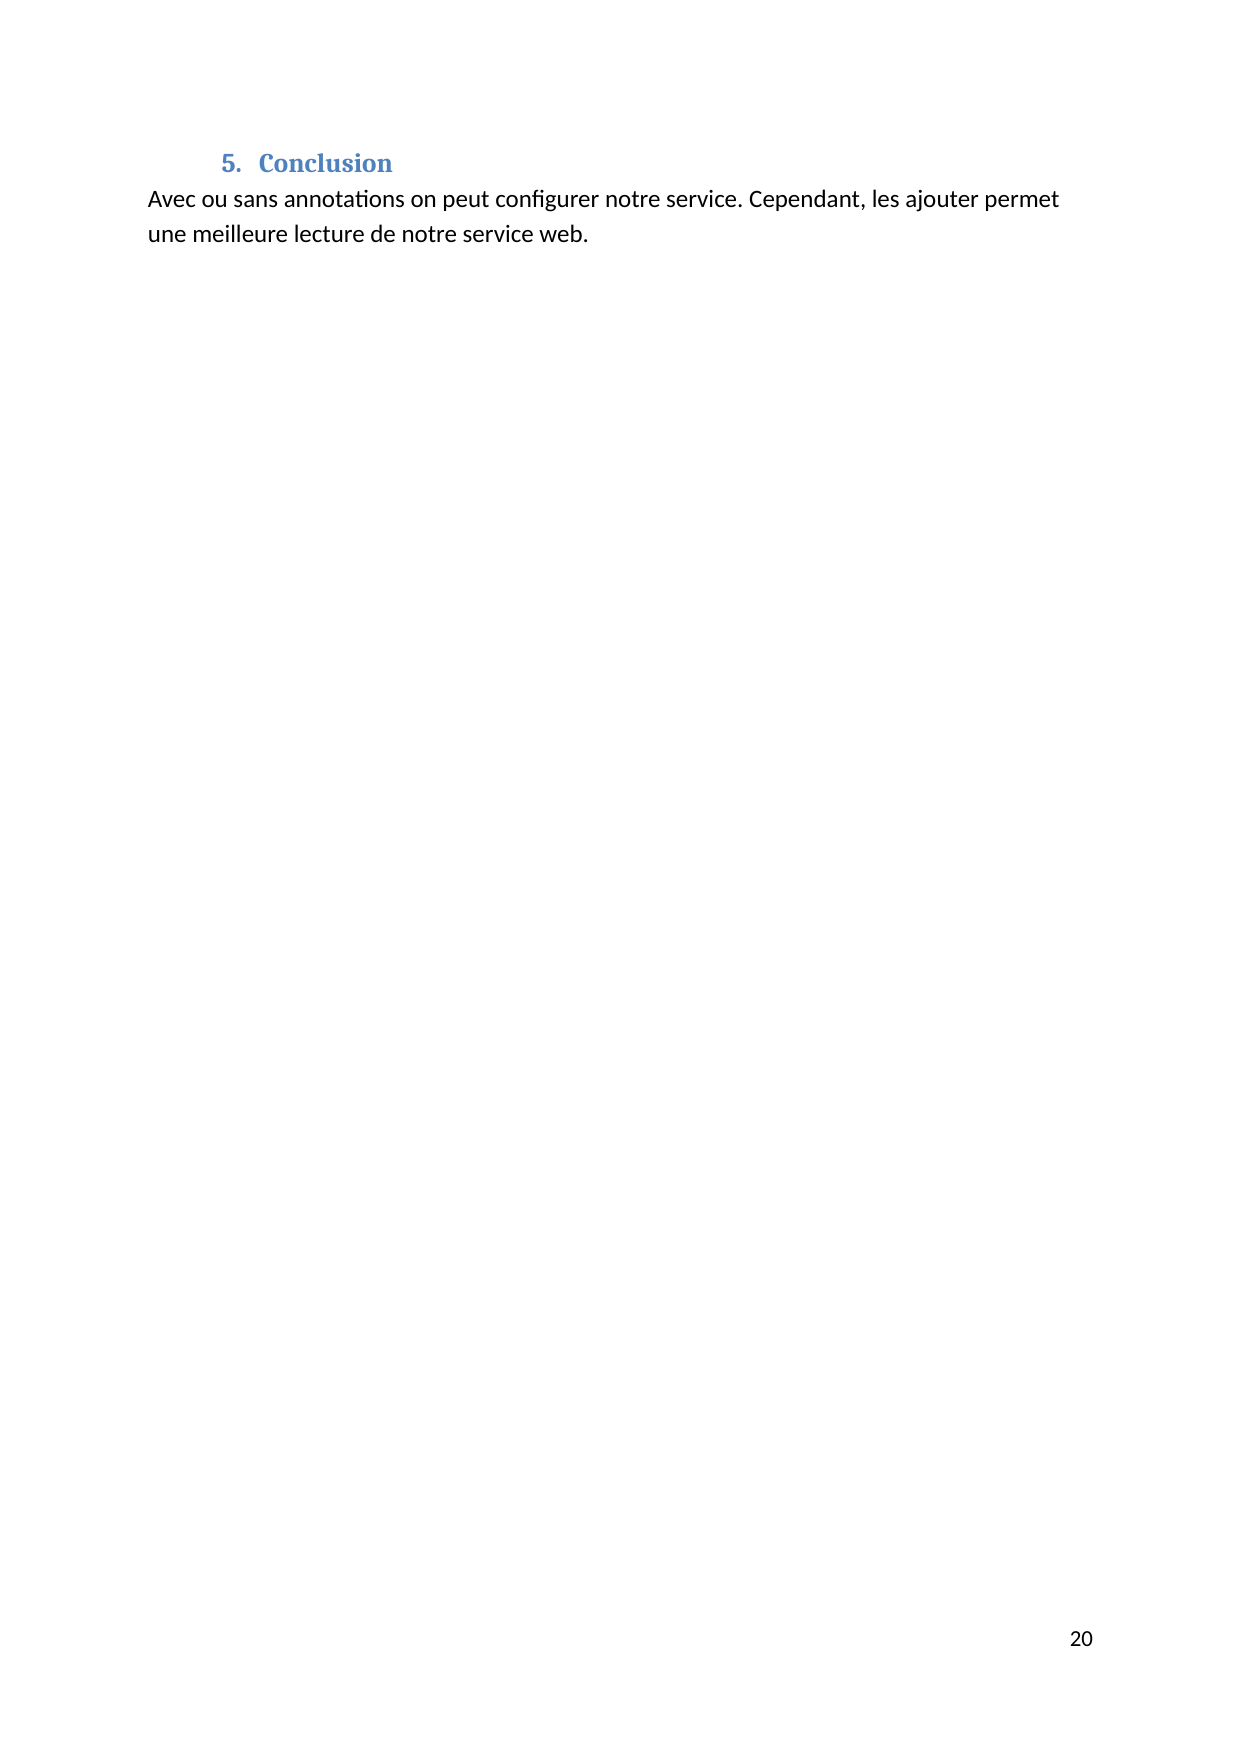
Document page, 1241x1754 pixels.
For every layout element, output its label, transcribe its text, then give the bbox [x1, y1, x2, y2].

text Avec ou sans annotations on peut configurer notre service. Cependant, les ajouter permet une meilleure lecture de notre service web. [148, 183, 1093, 249]
subtitle Conclusion [221, 148, 1093, 179]
